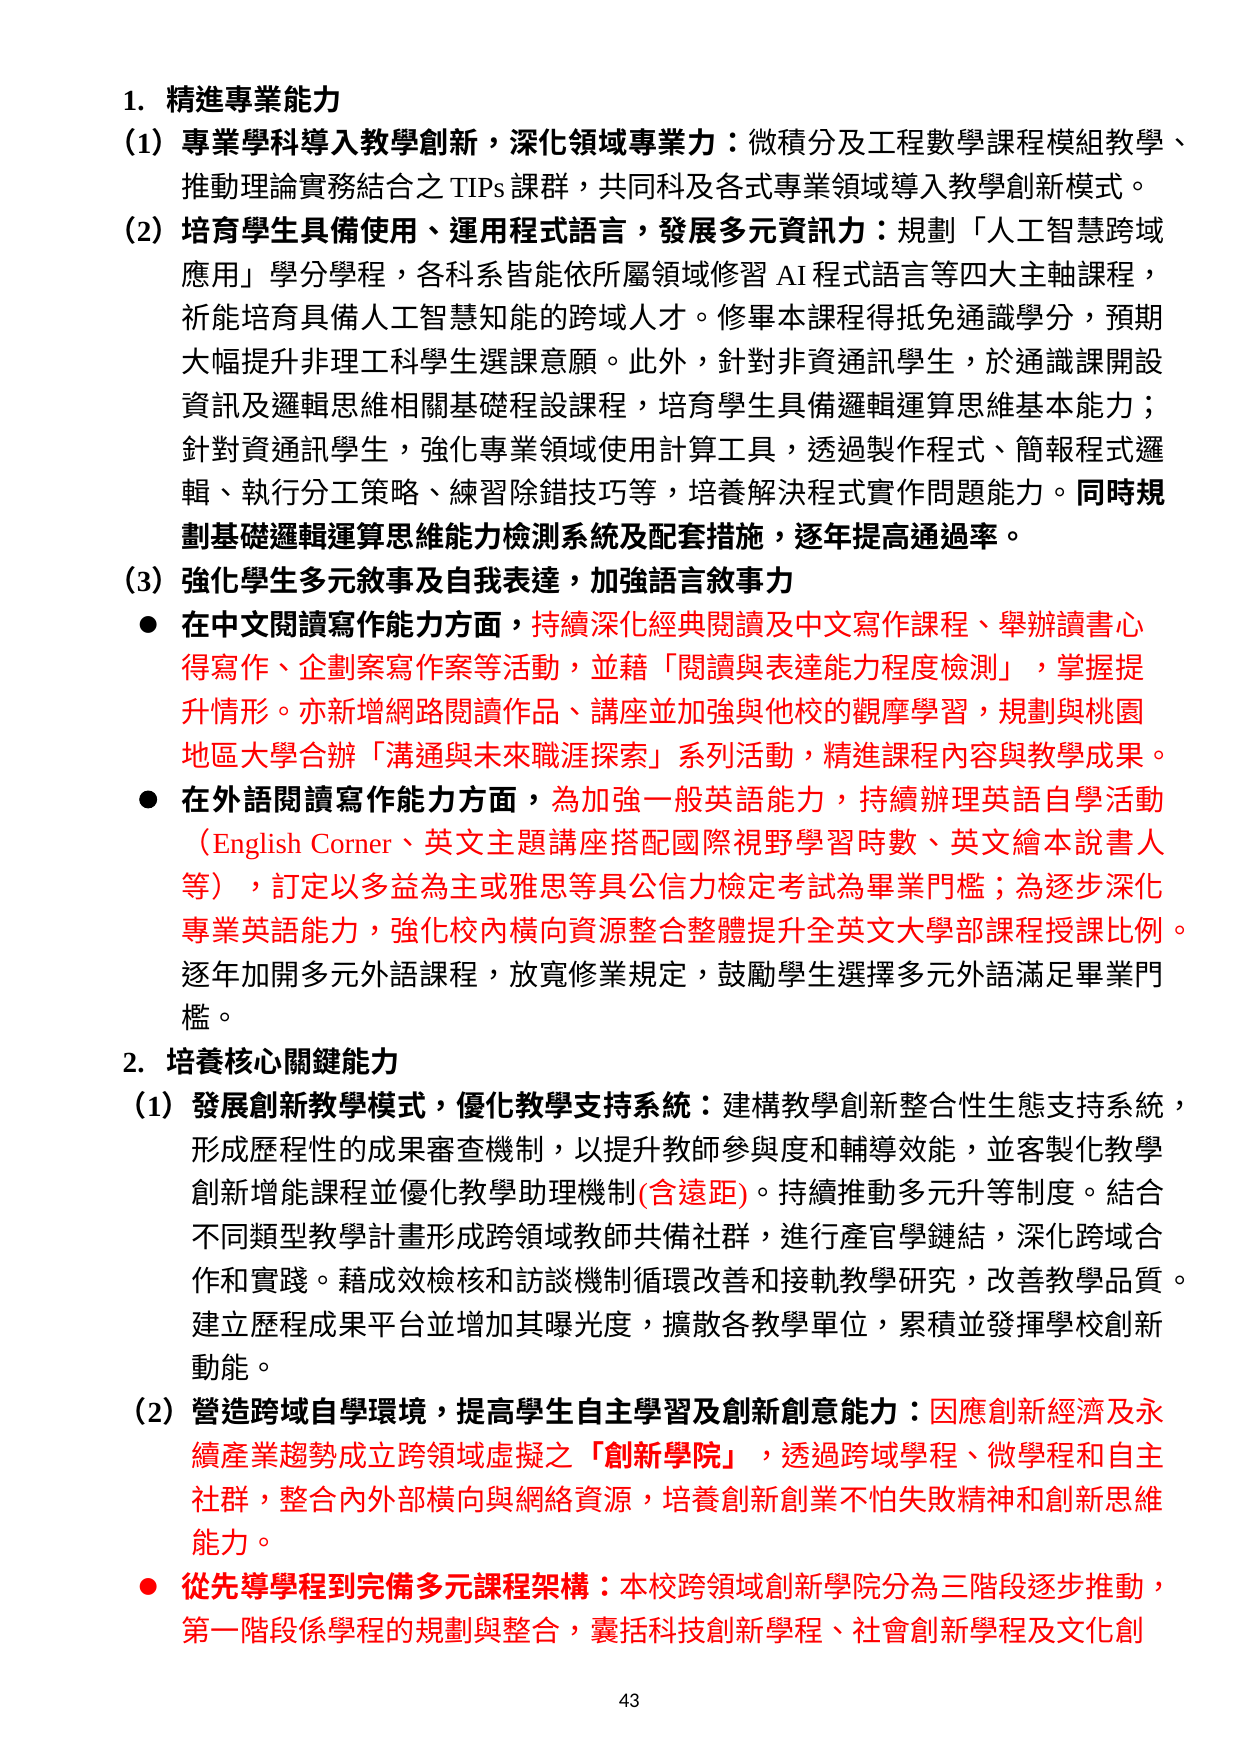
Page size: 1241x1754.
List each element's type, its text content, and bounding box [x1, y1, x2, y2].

list 強化學生多元敘事及自我表達，加強語言敘事力 [107, 556, 1165, 600]
text 1. 精進專業能力 [122, 75, 1165, 119]
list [137, 1562, 1165, 1650]
list 在外語閱讀寫作能力方面，為加強一般英語能力，持續辦理英語自學活動（English Corner、英文主題講座搭配國際視野學習時數、英文繪本說書人等），訂定以多益為主或雅思等具公信力檢定考試為畢業門檻；為逐步深化專業英語能力，強化校內橫向資源整合整體提升全英文大學部課程授課比例。逐年加開多元外語課程，放寬修業規定，鼓勵學生選擇多元外語滿足畢業門檻。 [137, 775, 1165, 1037]
text 2. 培養核心關鍵能力 [122, 1037, 1165, 1081]
list 在中文閱讀寫作能力方面，持續深化經典閱讀及中文寫作課程、舉辦讀書心得寫作、企劃案寫作案等活動，並藉「閱讀與表達能力程度檢測」，掌握提升情形。亦新增網路閱讀作品、講座並加強與他校的觀摩學習，規劃與桃園地區大學合辦「溝通與未來職涯探索」系列活動，精進課程內容與教學成果。 [137, 600, 1165, 775]
list 專業學科導入教學創新，深化領域專業力：微積分及工程數學課程模組教學、推動理論實務結合之TIPs課群，共同科及各式專業領域導入教學創新模式。 [107, 119, 1165, 206]
list 培育學生具備使用、運用程式語言，發展多元資訊力：規劃「人工智慧跨域應用」學分學程，各科系皆能依所屬領域修習AI程式語言等四大主軸課程，祈能培育具備人工智慧知能的跨域人才。修畢本課程得抵免通識學分，預期大幅提升非理工科學生選課意願。此外，針對非資通訊學生，於通識課開設資訊及邏輯思維相關基礎程設課程，培育學生具備邏輯運算思維基本能力；針對資通訊學生，強化專業領域使用計算工具，透過製作程式、簡報程式邏輯、執行分工策略、練習除錯技巧等，培養解決程式實作問題能力。同時規劃基礎邏輯運算思維能力檢測系統及配套措施，逐年提高通過率。 [107, 206, 1165, 556]
text （2）營造跨域自學環境，提高學生自主學習及創新創意能力：因應創新經濟及永續產業趨勢成立跨領域虛擬之「創新學院」，透過跨域學程、微學程和自主社群，整合內外部橫向與網絡資源，培養創新創業不怕失敗精神和創新思維能力。 [118, 1387, 1165, 1562]
text （1） 發展創新教學模式，優化教學支持系統：建構教學創新整合性生態支持系統，形成歷程性的成果審查機制，以提升教師參與度和輔導效能，並客製化教學創新增能課程並優化教學助理機制(含遠距)。持續推動多元升等制度。結合不同類型教學計畫形成跨領域教師共備社群，進行產官學鏈結，深化跨域合作和實踐。藉成效檢核和訪談機制循環改善和接軌教學研究，改善教學品質。建立歷程成果平台並增加其曝光度，擴散各教學單位，累積並發揮學校創新動能。 [118, 1081, 1165, 1387]
